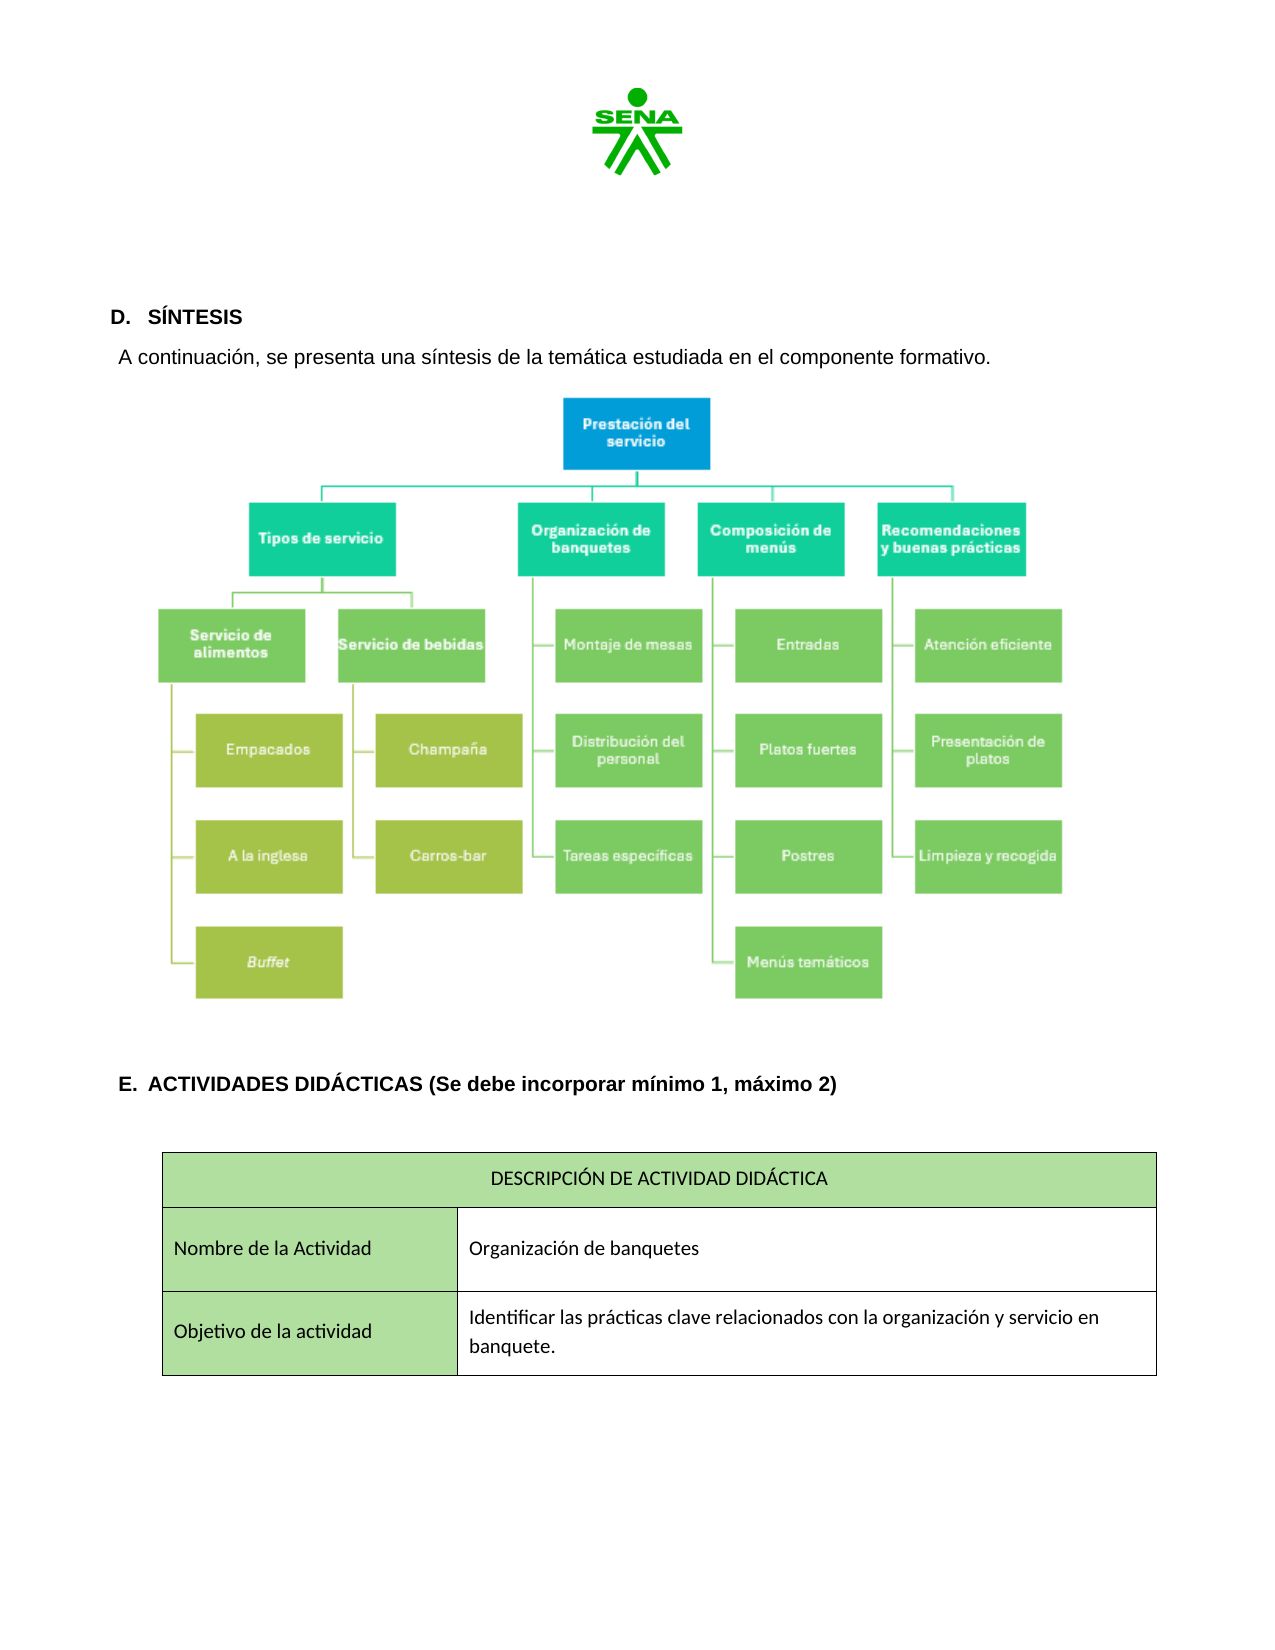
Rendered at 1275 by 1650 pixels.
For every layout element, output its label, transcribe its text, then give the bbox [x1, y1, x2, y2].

table_cell Nombre de la Actividad [163, 1208, 457, 1291]
table_cell Objetivo de la actividad [163, 1292, 457, 1375]
text A continuación, se presenta una síntesis de la temática estudiada en el componente formativo. [118, 345, 1157, 369]
table_cell Identificar las prácticas clave relacionados con la organización y servicio en banquete. [458, 1292, 1156, 1375]
table_cell Organización de banquetes [458, 1208, 1156, 1291]
picture [592, 87, 683, 176]
list ACTIVIDADES DIDÁCTICAS (Se debe incorporar mínimo 1, máximo 2) [118, 1072, 1157, 1096]
picture [118, 381, 1103, 1016]
list SÍNTESIS [110, 305, 1157, 329]
table_header DESCRIPCIÓN DE ACTIVIDAD DIDÁCTICA [163, 1153, 1156, 1207]
